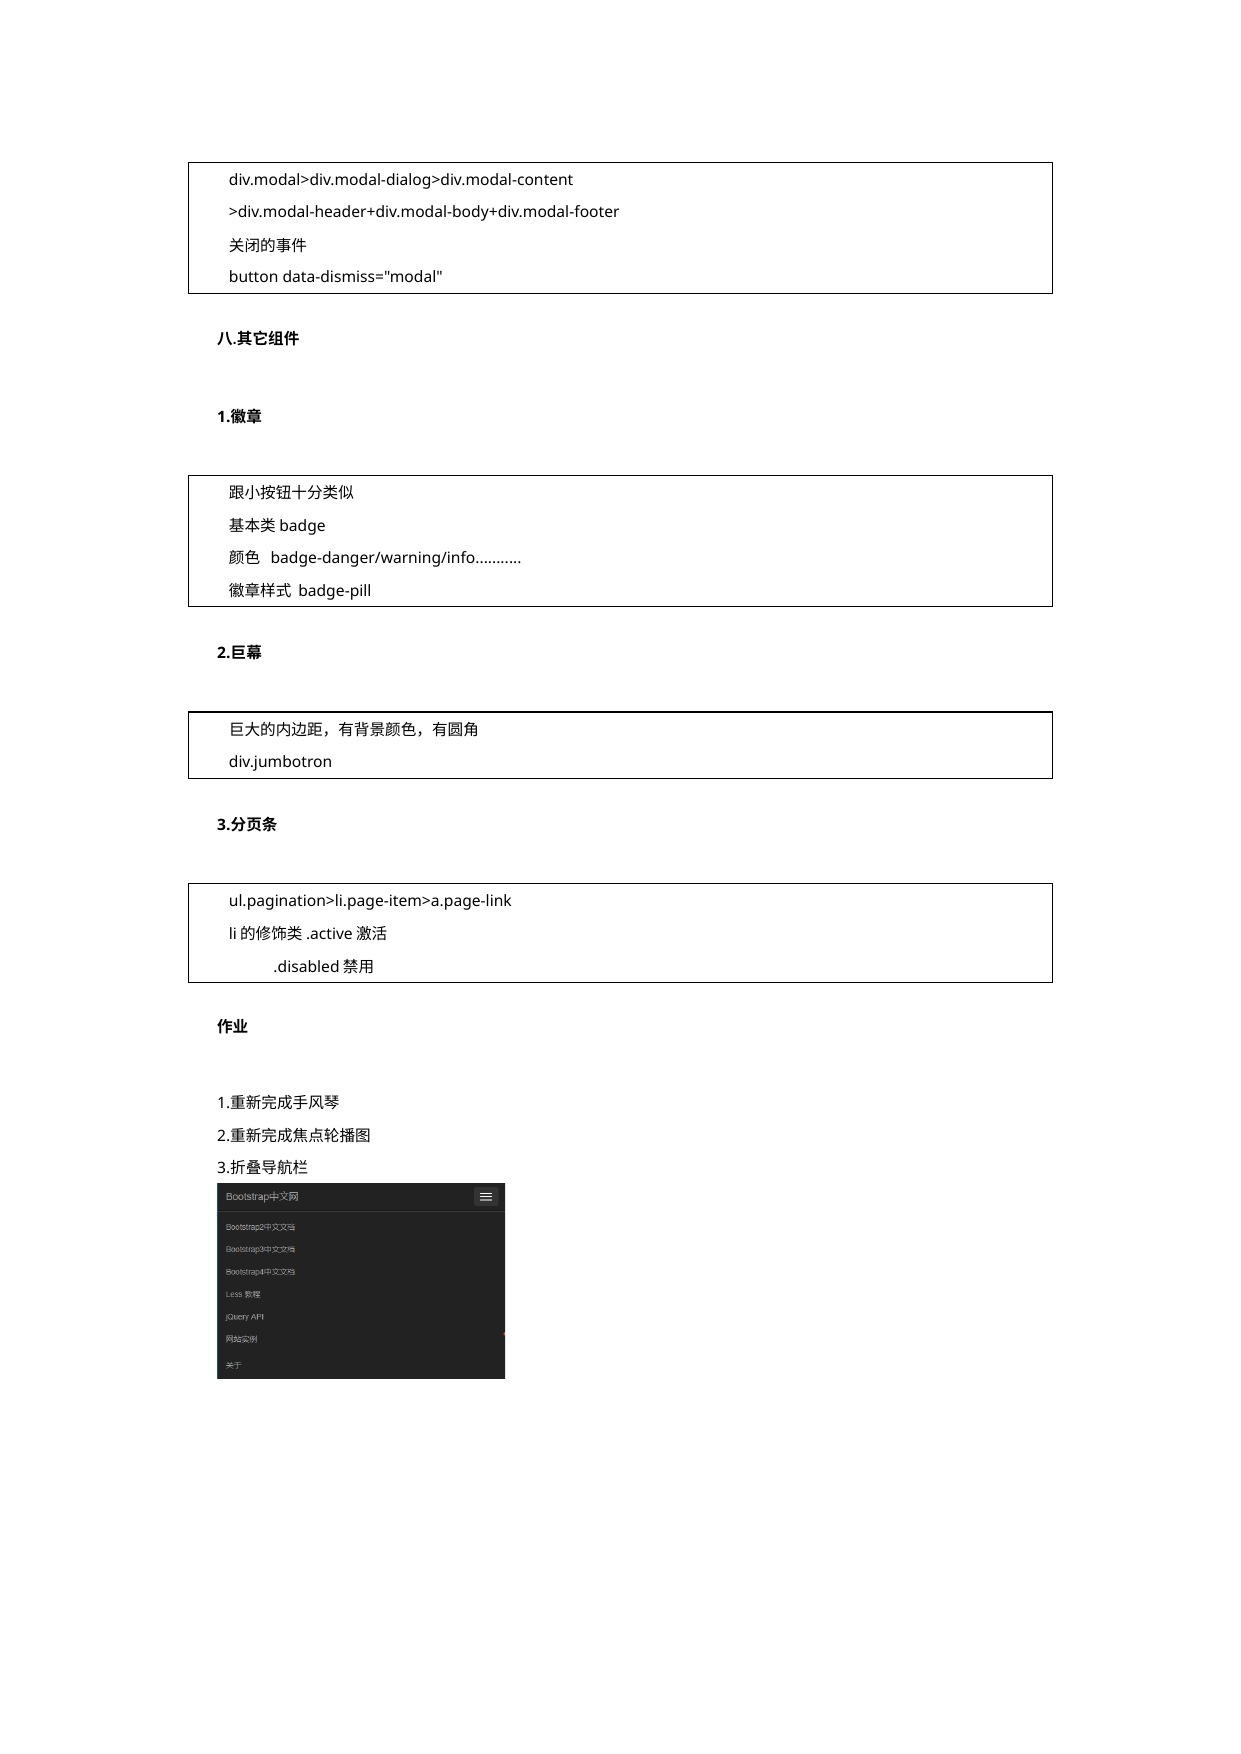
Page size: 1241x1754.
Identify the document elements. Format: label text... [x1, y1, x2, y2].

text 1.重新完成手风琴 [217, 1086, 1053, 1118]
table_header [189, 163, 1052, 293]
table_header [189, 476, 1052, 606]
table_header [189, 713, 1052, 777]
subtitle 八.其它组件 [217, 321, 1053, 354]
subtitle 3.分页条 [217, 808, 1053, 840]
subtitle 1.徽章 [217, 399, 1053, 432]
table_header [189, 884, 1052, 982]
text 3.折叠导航栏 [217, 1151, 1053, 1183]
picture [216, 1183, 506, 1379]
subtitle 2.巨幕 [217, 636, 1053, 668]
text 2.重新完成焦点轮播图 [217, 1118, 1053, 1151]
subtitle 作业 [217, 1010, 1053, 1042]
